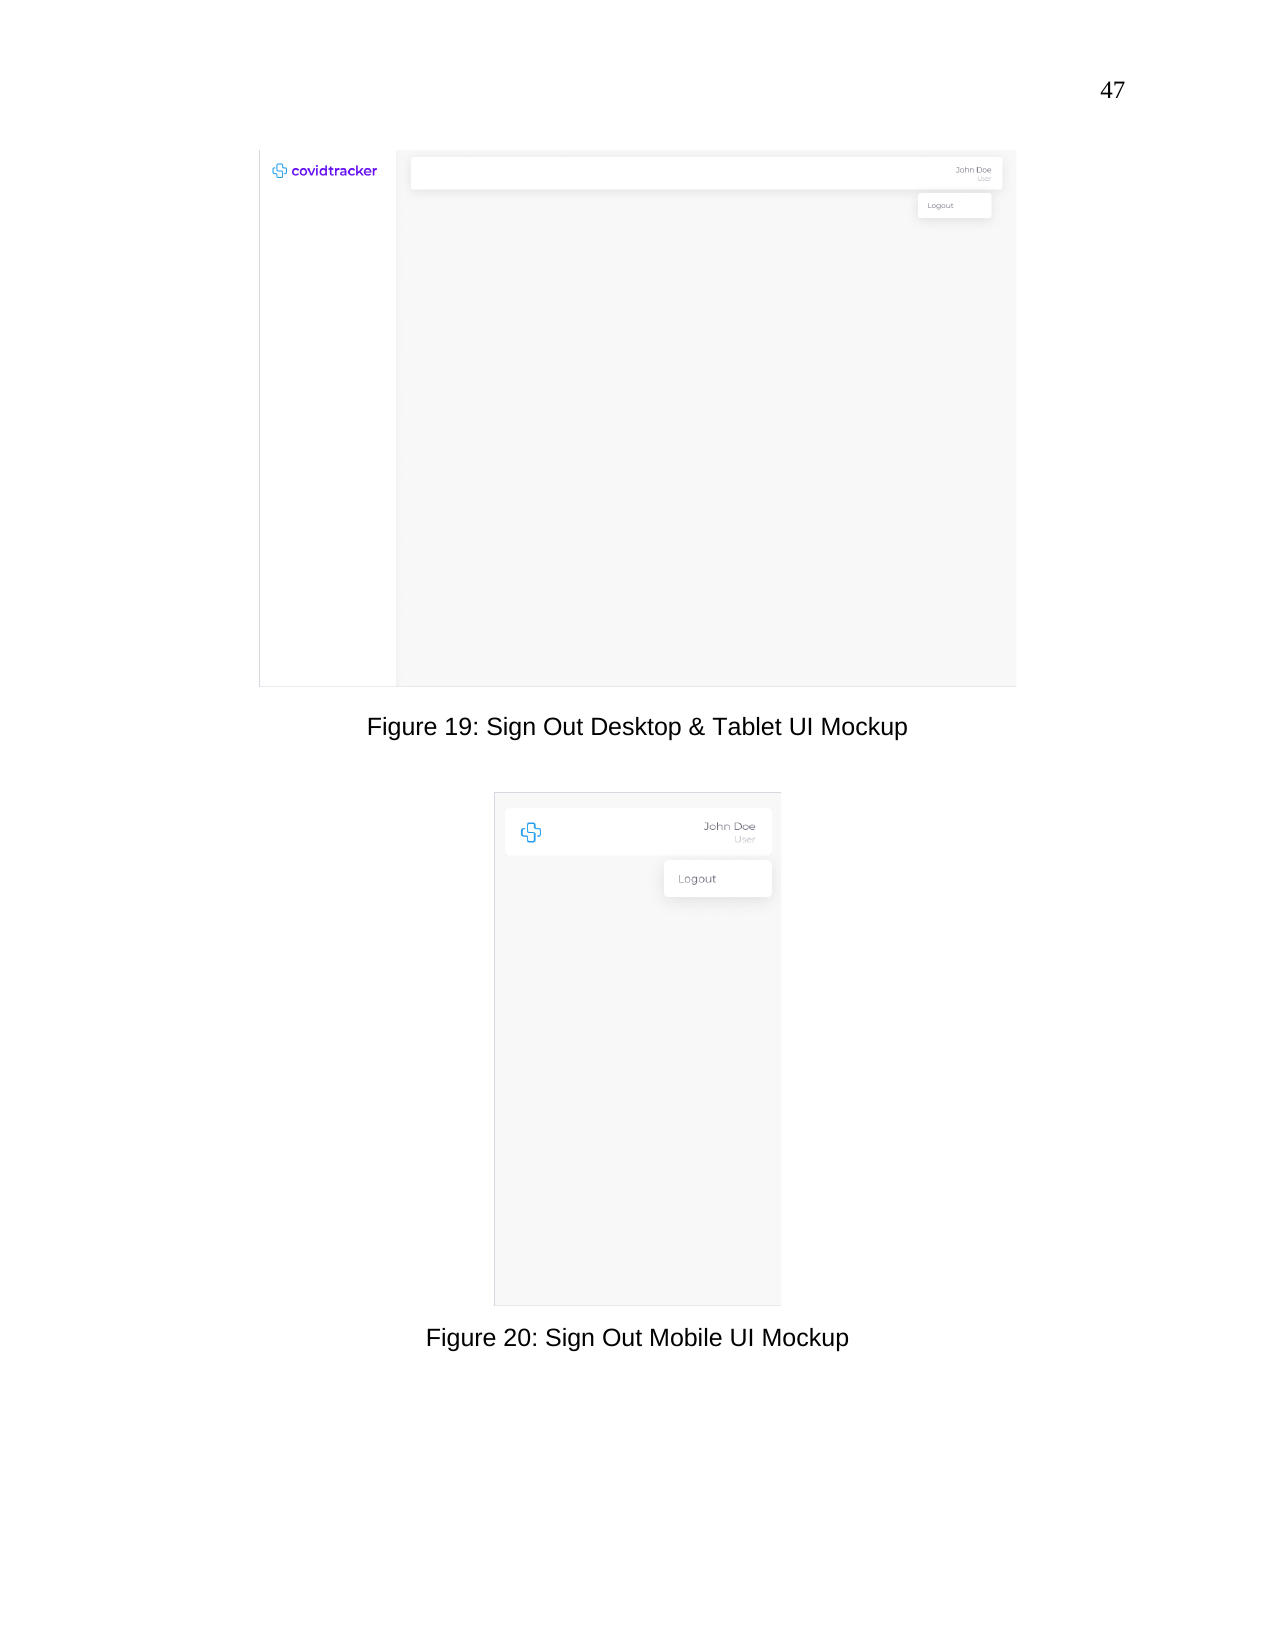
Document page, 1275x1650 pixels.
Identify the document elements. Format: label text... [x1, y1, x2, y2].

picture [494, 792, 782, 1306]
text Figure 19: Sign Out Desktop & Tablet UI Mockup [150, 712, 1125, 741]
picture [259, 150, 1017, 687]
text Figure 20: Sign Out Mobile UI Mockup [150, 1323, 1125, 1352]
